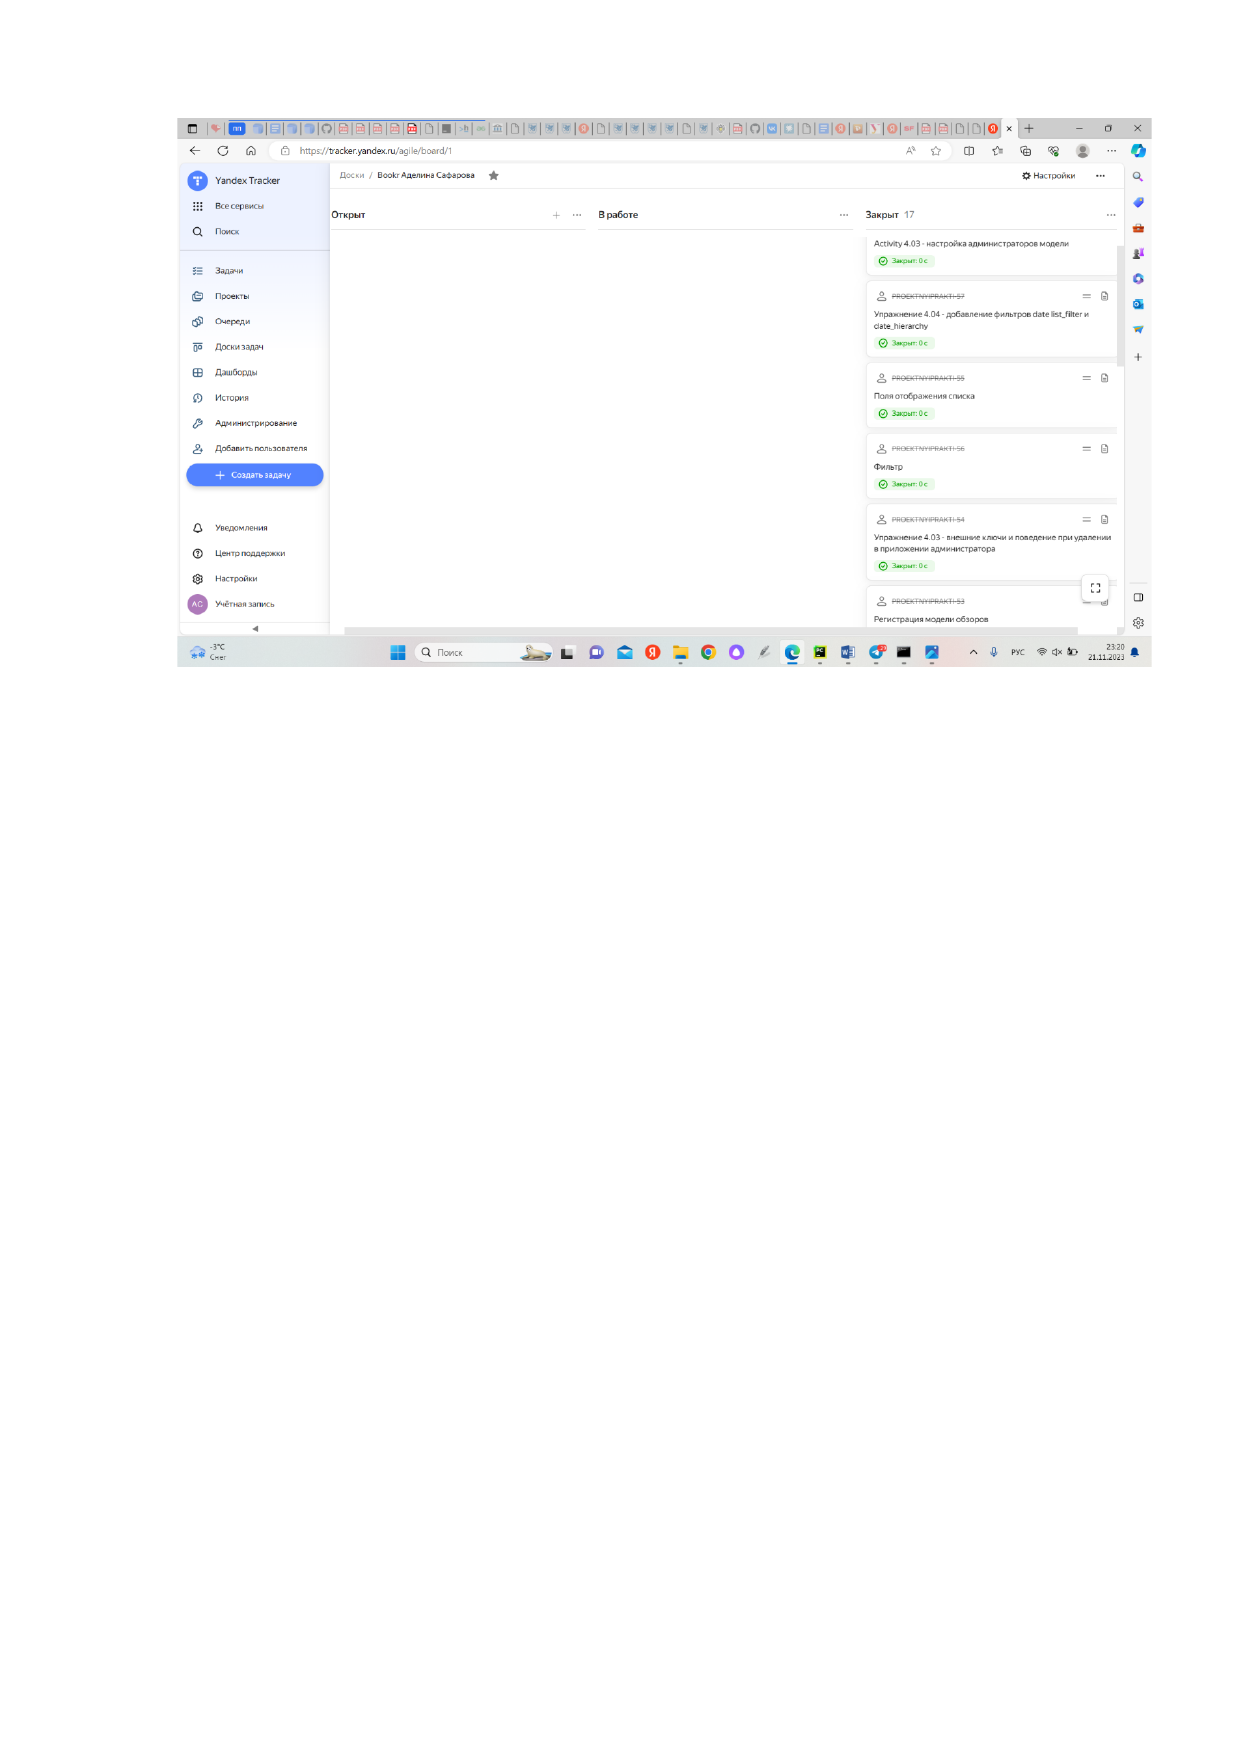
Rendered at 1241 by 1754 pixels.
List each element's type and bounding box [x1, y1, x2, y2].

picture [177, 118, 1152, 667]
